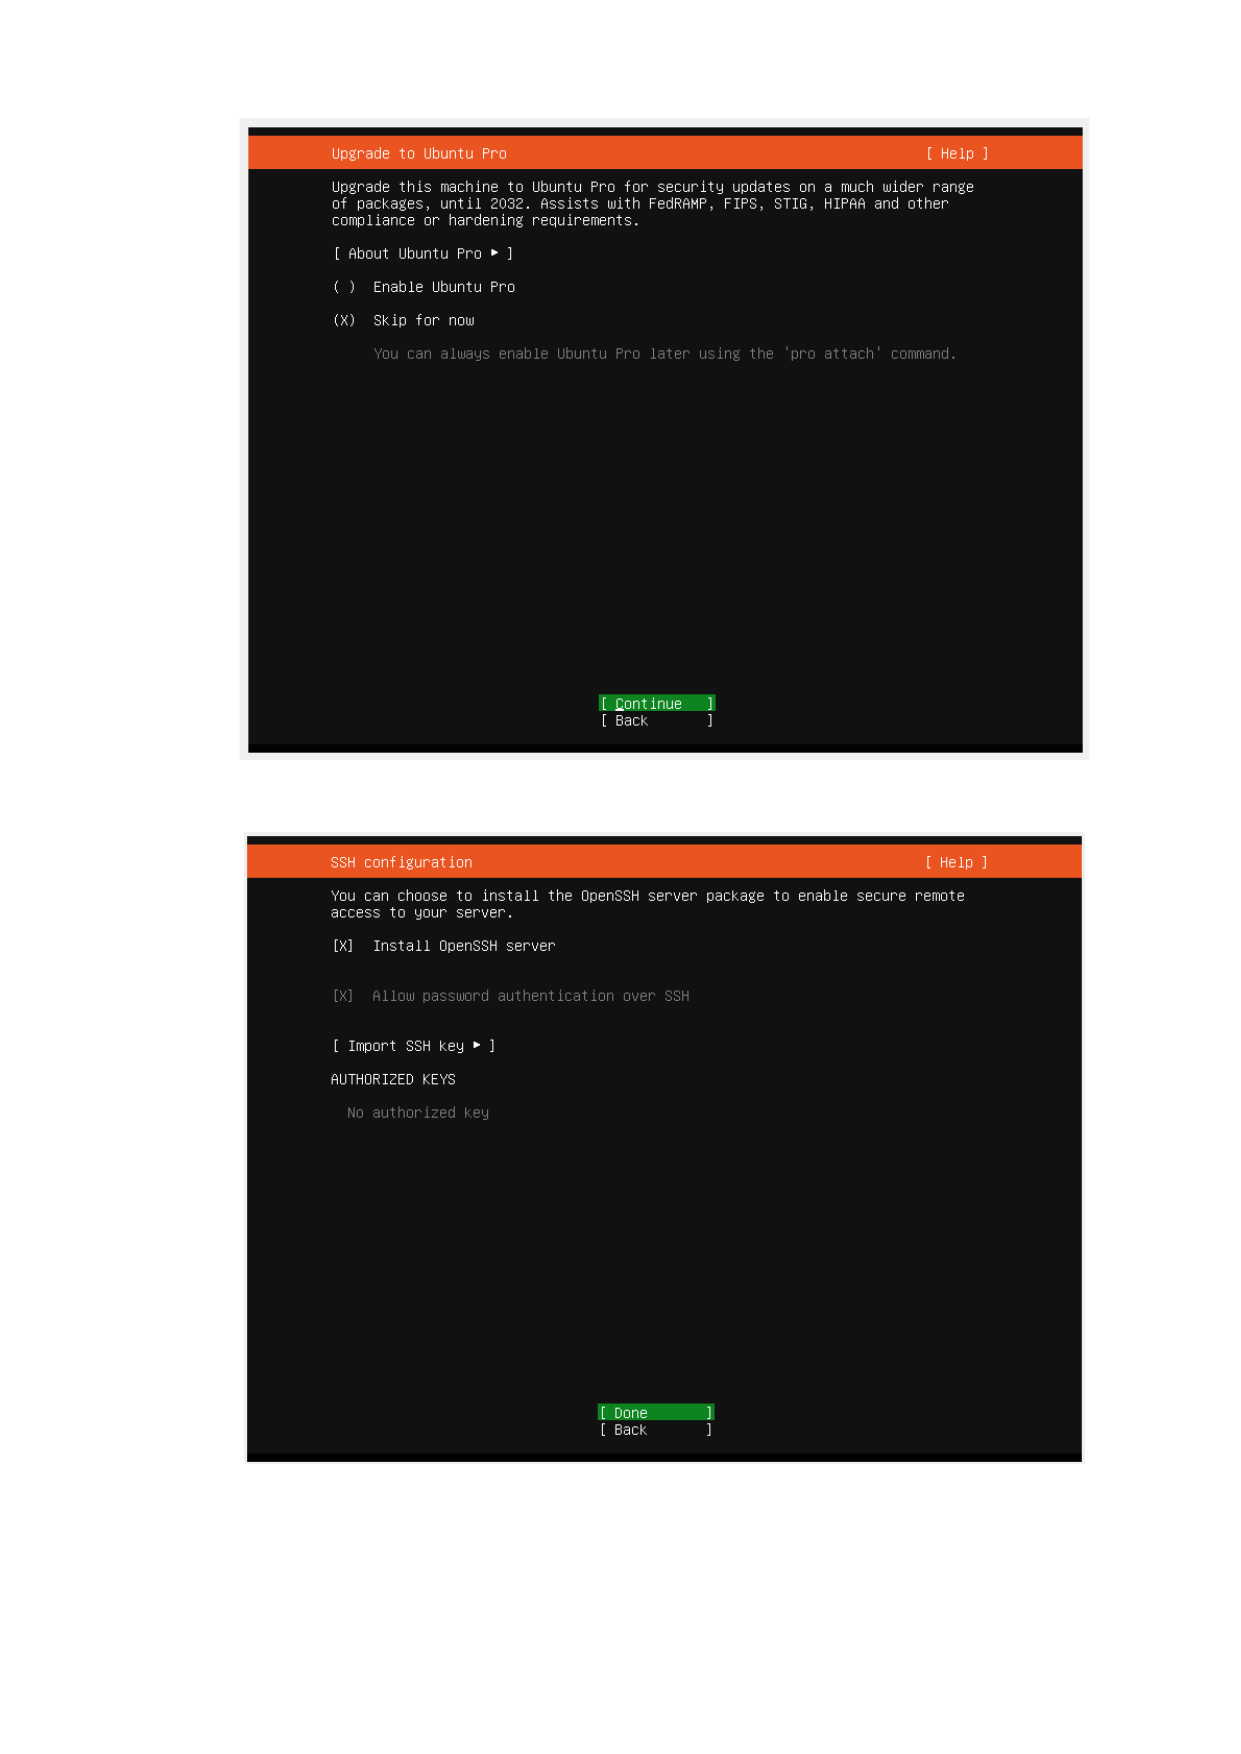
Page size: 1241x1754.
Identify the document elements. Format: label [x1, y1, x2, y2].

picture [239, 118, 1090, 760]
picture [243, 832, 1086, 1464]
